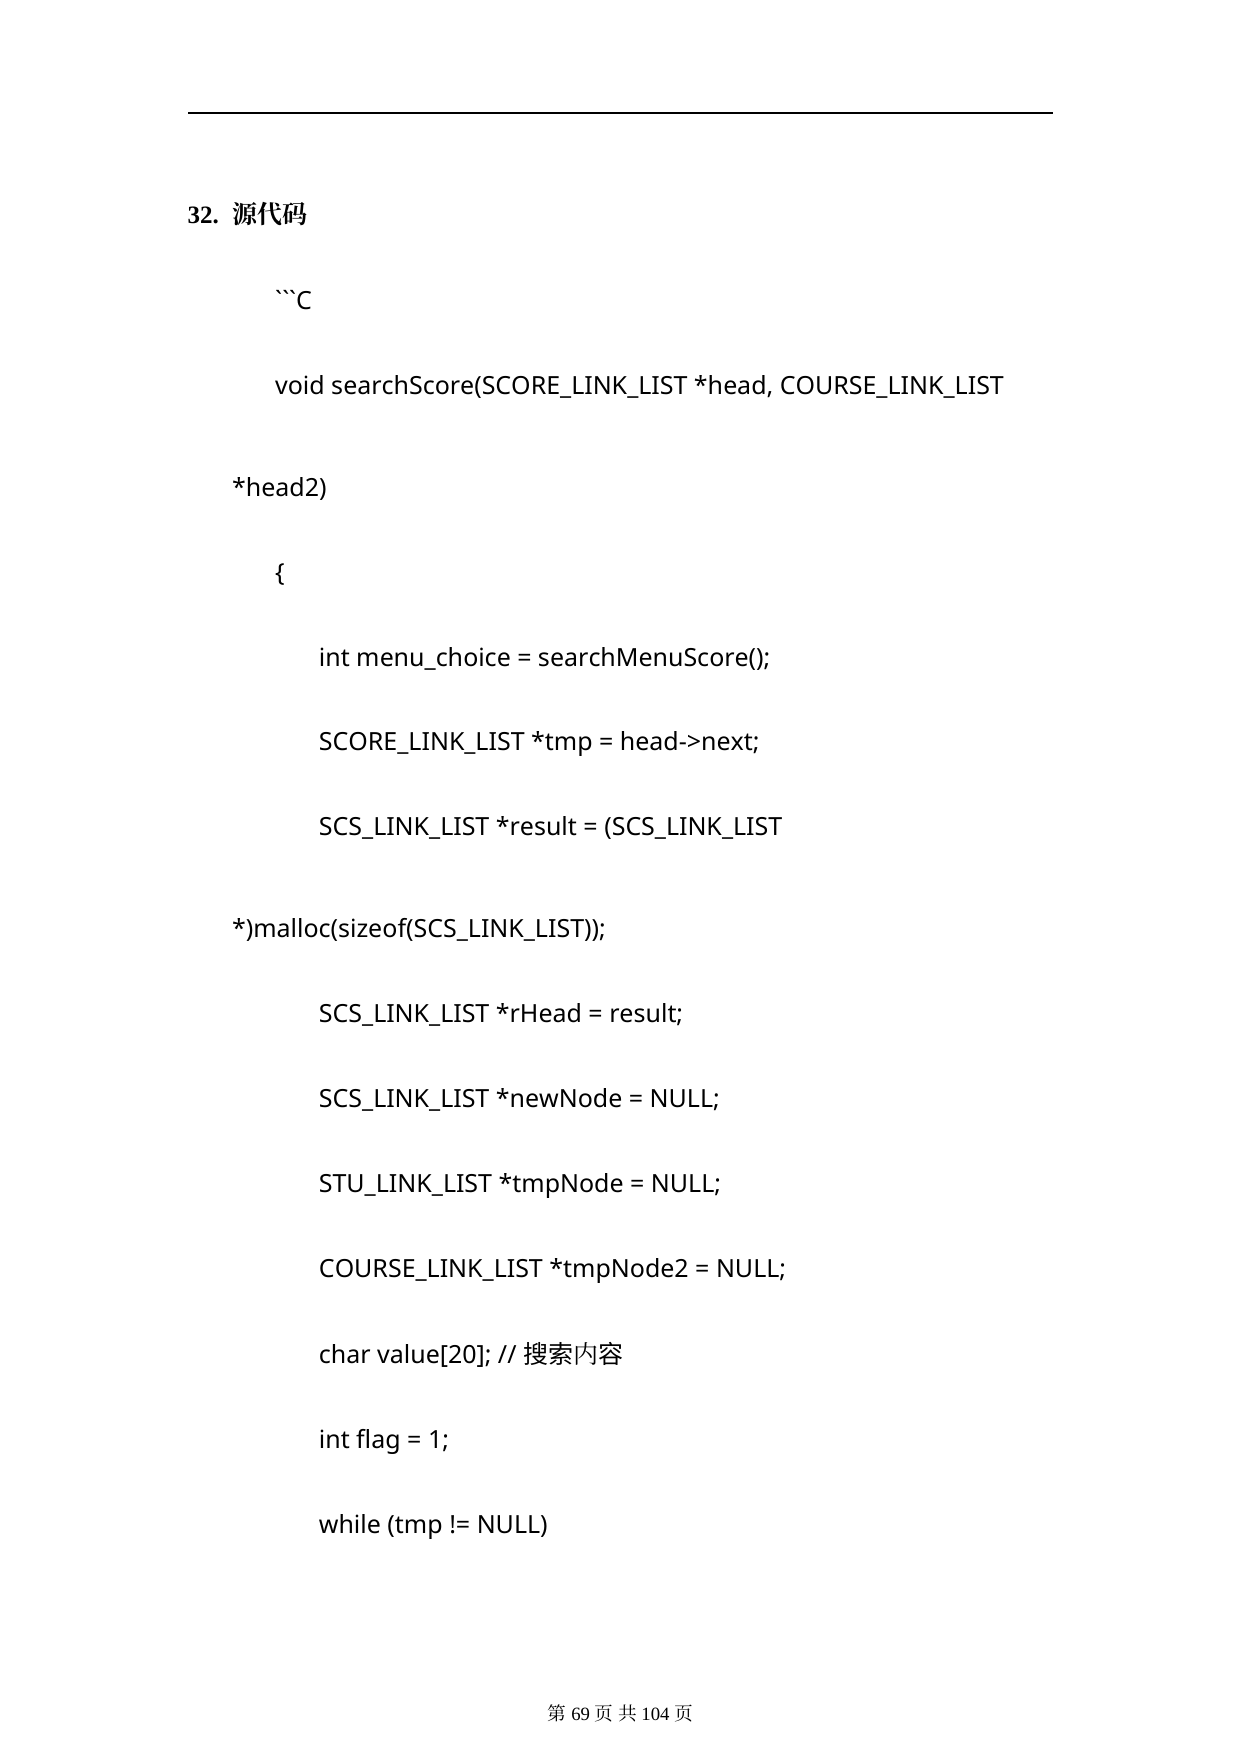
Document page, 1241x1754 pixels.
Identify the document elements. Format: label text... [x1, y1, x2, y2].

text SCS_LINK_LIST *rHead = result; [232, 979, 1053, 1047]
text int menu_choice = searchMenuScore(); [232, 622, 1053, 690]
text STU_LINK_LIST *tmpNode = NULL; [232, 1149, 1053, 1217]
text SCS_LINK_LIST *newNode = NULL; [232, 1064, 1053, 1132]
text void searchScore(SCORE_LINK_LIST *head, COURSE_LINK_LIST *head2) [232, 351, 1053, 520]
text int flag = 1; [232, 1404, 1053, 1472]
text COURSE_LINK_LIST *tmpNode2 = NULL; [232, 1233, 1053, 1301]
text { [232, 537, 1053, 605]
text SCORE_LINK_LIST *tmp = head->next; [232, 707, 1053, 775]
text while (tmp != NULL) [232, 1489, 1053, 1557]
text SCS_LINK_LIST *result = (SCS_LINK_LIST *)malloc(sizeof(SCS_LINK_LIST)); [232, 792, 1053, 962]
text char value[20]; // 搜索内容 [232, 1318, 1053, 1386]
text ```C [232, 266, 1053, 334]
list 源代码 [187, 198, 1053, 232]
